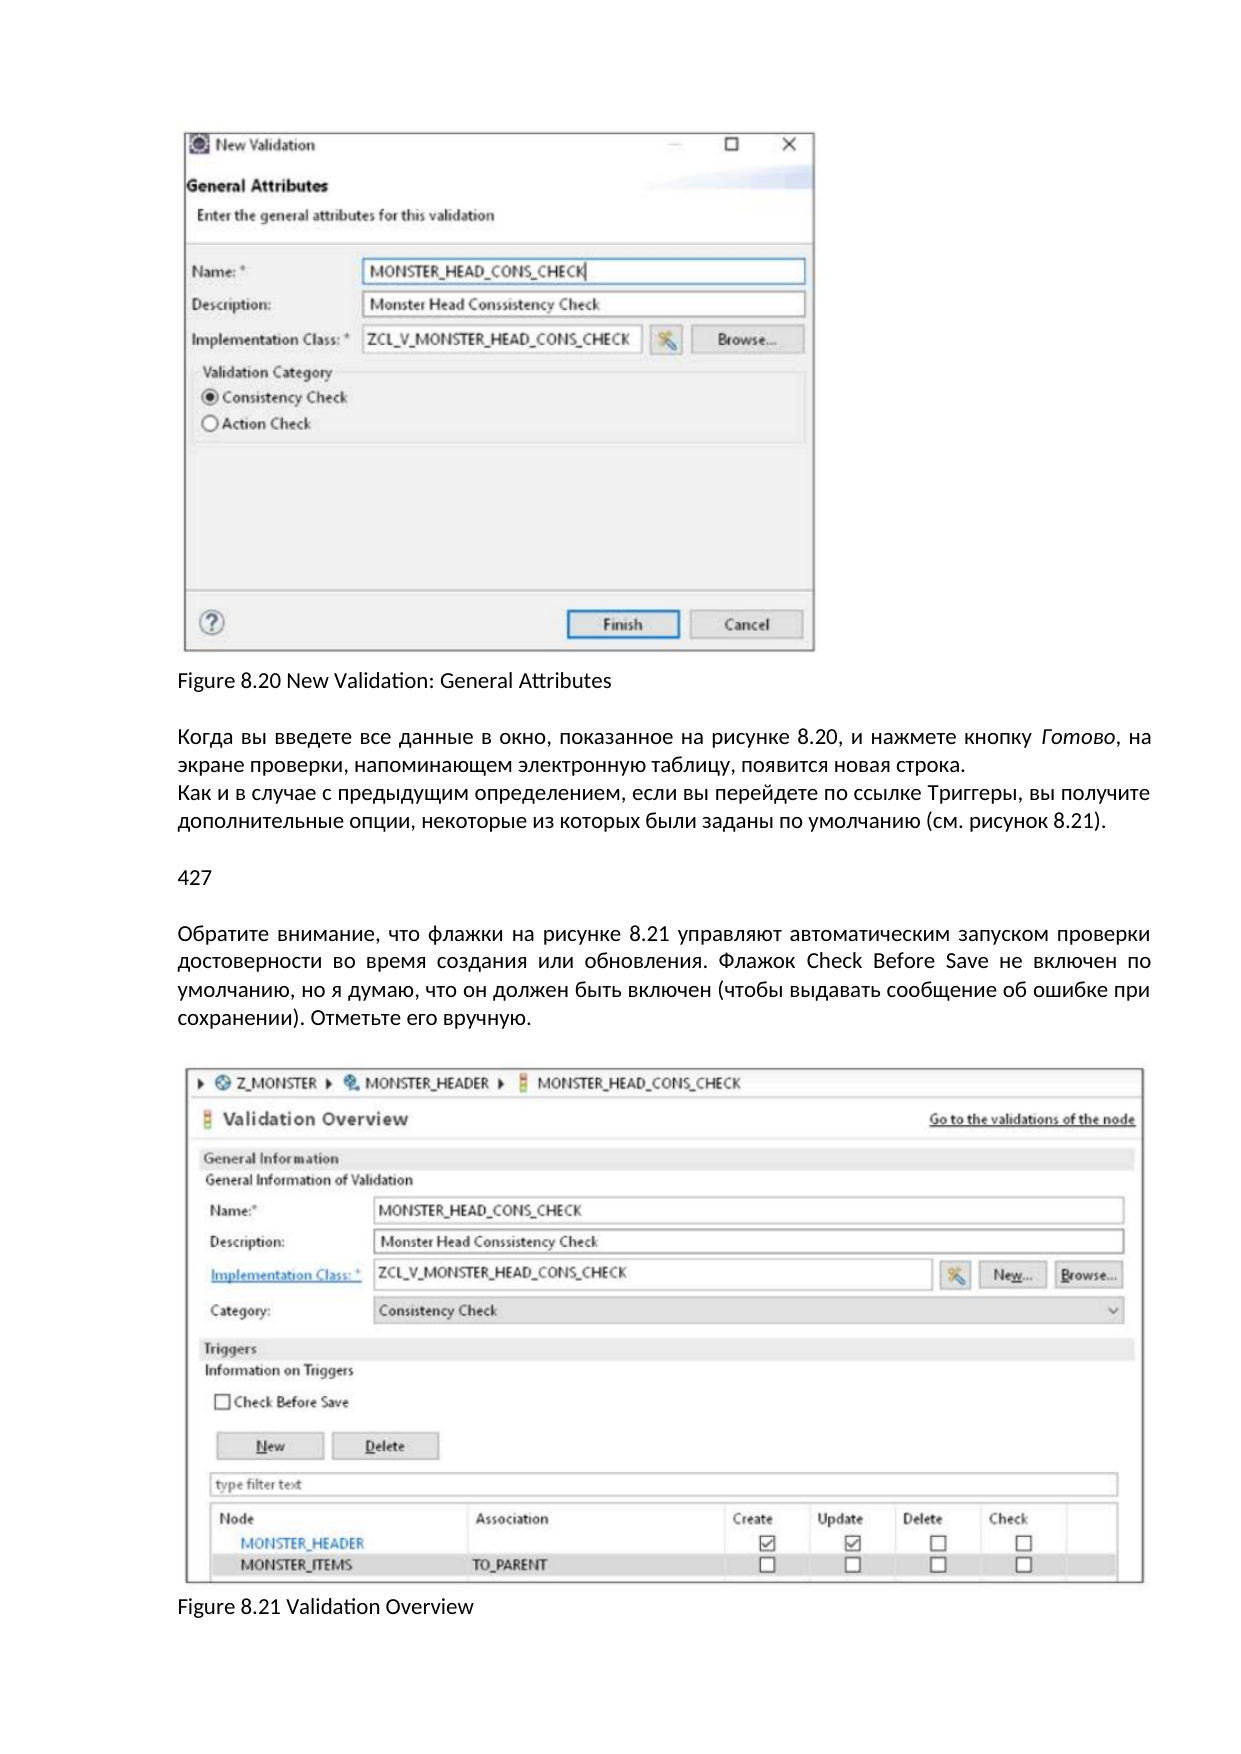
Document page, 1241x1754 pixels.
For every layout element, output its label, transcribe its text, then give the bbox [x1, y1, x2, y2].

text 427 [177, 863, 1152, 891]
text Figure 8.21 Validation Overview [177, 1593, 1152, 1620]
text Когда вы введете все данные в окно, показанное на рисунке 8.20, и нажмете кнопку Готово, на экране проверки, напоминающем электронную таблицу, появится новая строка. [177, 722, 1152, 778]
text Обратите внимание, что флажки на рисунке 8.21 управляют автоматическим запуском проверки достоверности во время создания или обновления. Флажок Check Before Save не включен по умолчанию, но я думаю, что он должен быть включен (чтобы выдавать сообщение об ошибке при сохранении). Отметьте его вручную. [177, 919, 1152, 1031]
text Figure 8.20 New Validation: General Attributes [177, 667, 1152, 694]
picture [177, 1058, 1152, 1593]
text Как и в случае с предыдущим определением, если вы перейдете по ссылке Триггеры, вы получите дополнительные опции, некоторые из которых были заданы по умолчанию (см. рисунок 8.21). [177, 778, 1152, 834]
picture [177, 118, 1152, 667]
